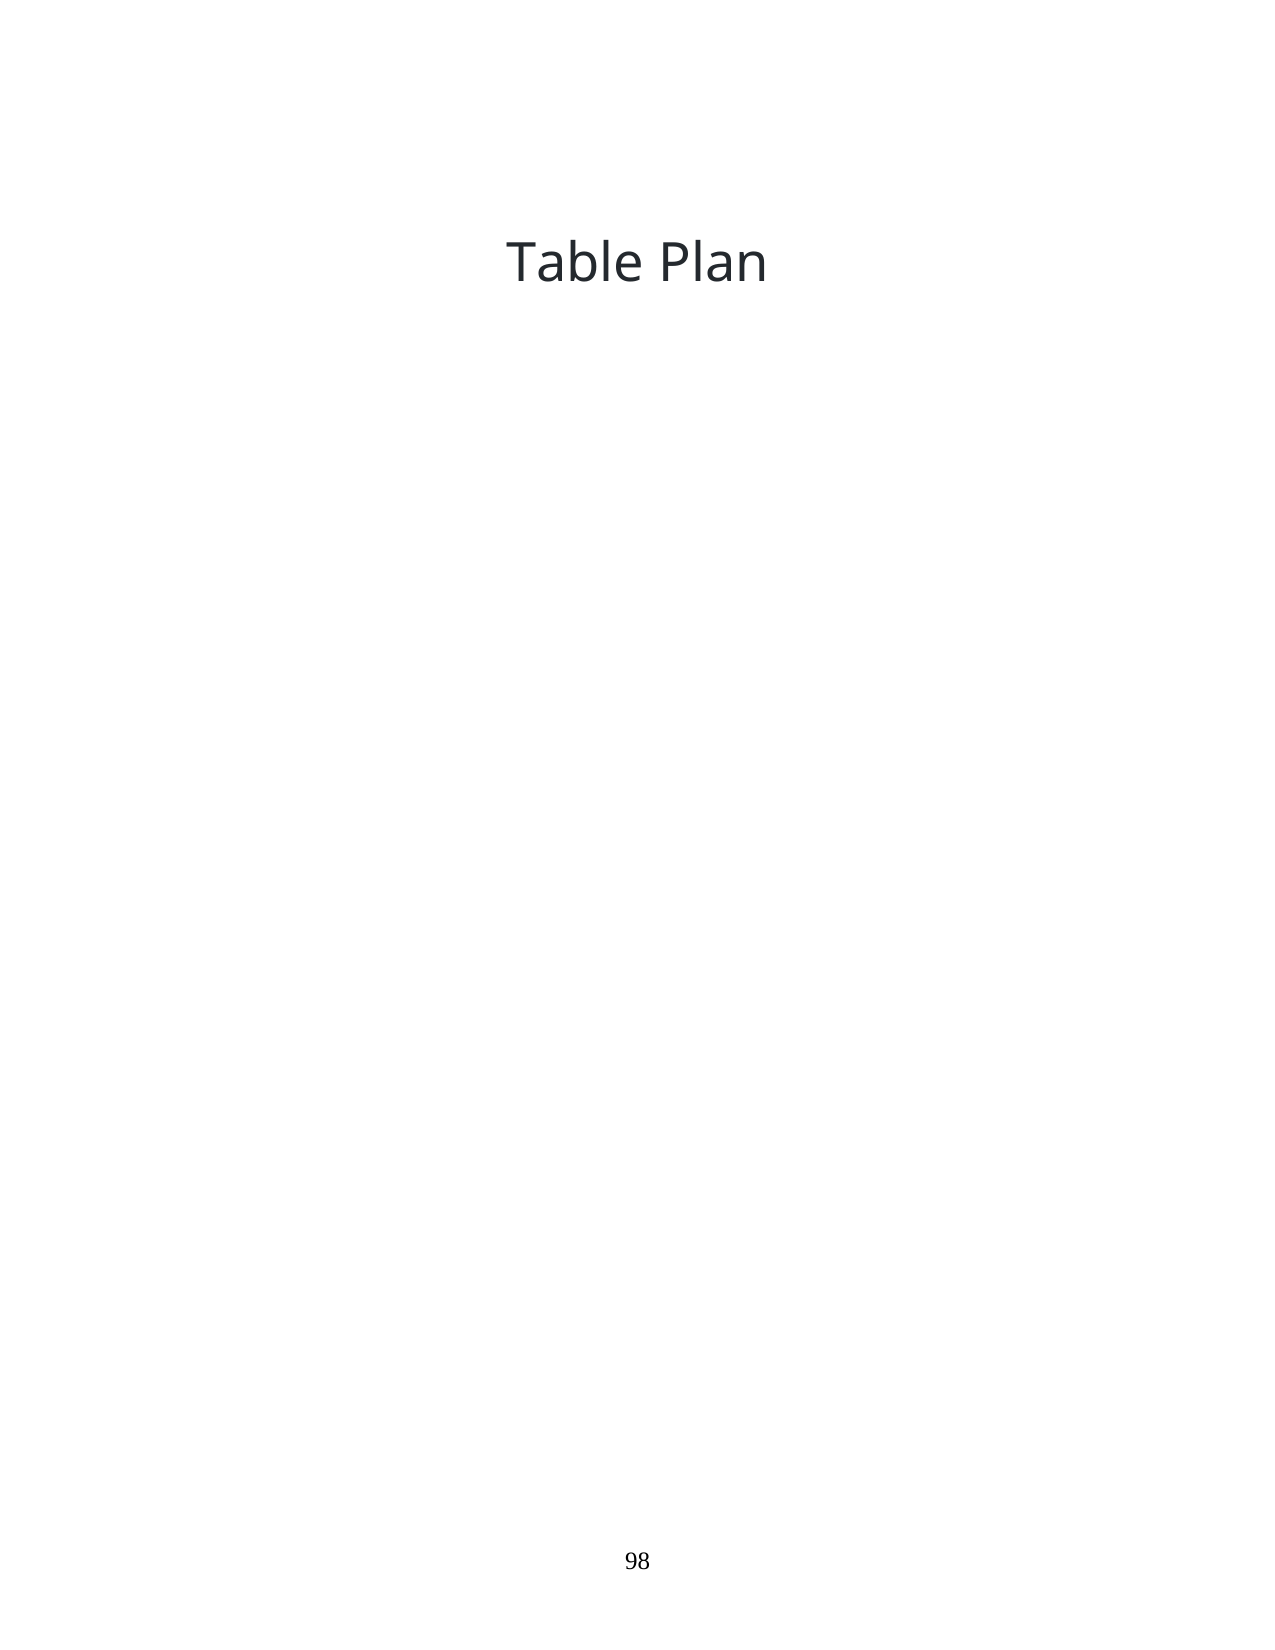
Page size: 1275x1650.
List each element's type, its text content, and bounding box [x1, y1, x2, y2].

subtitle Table Plan [112, 223, 1162, 297]
